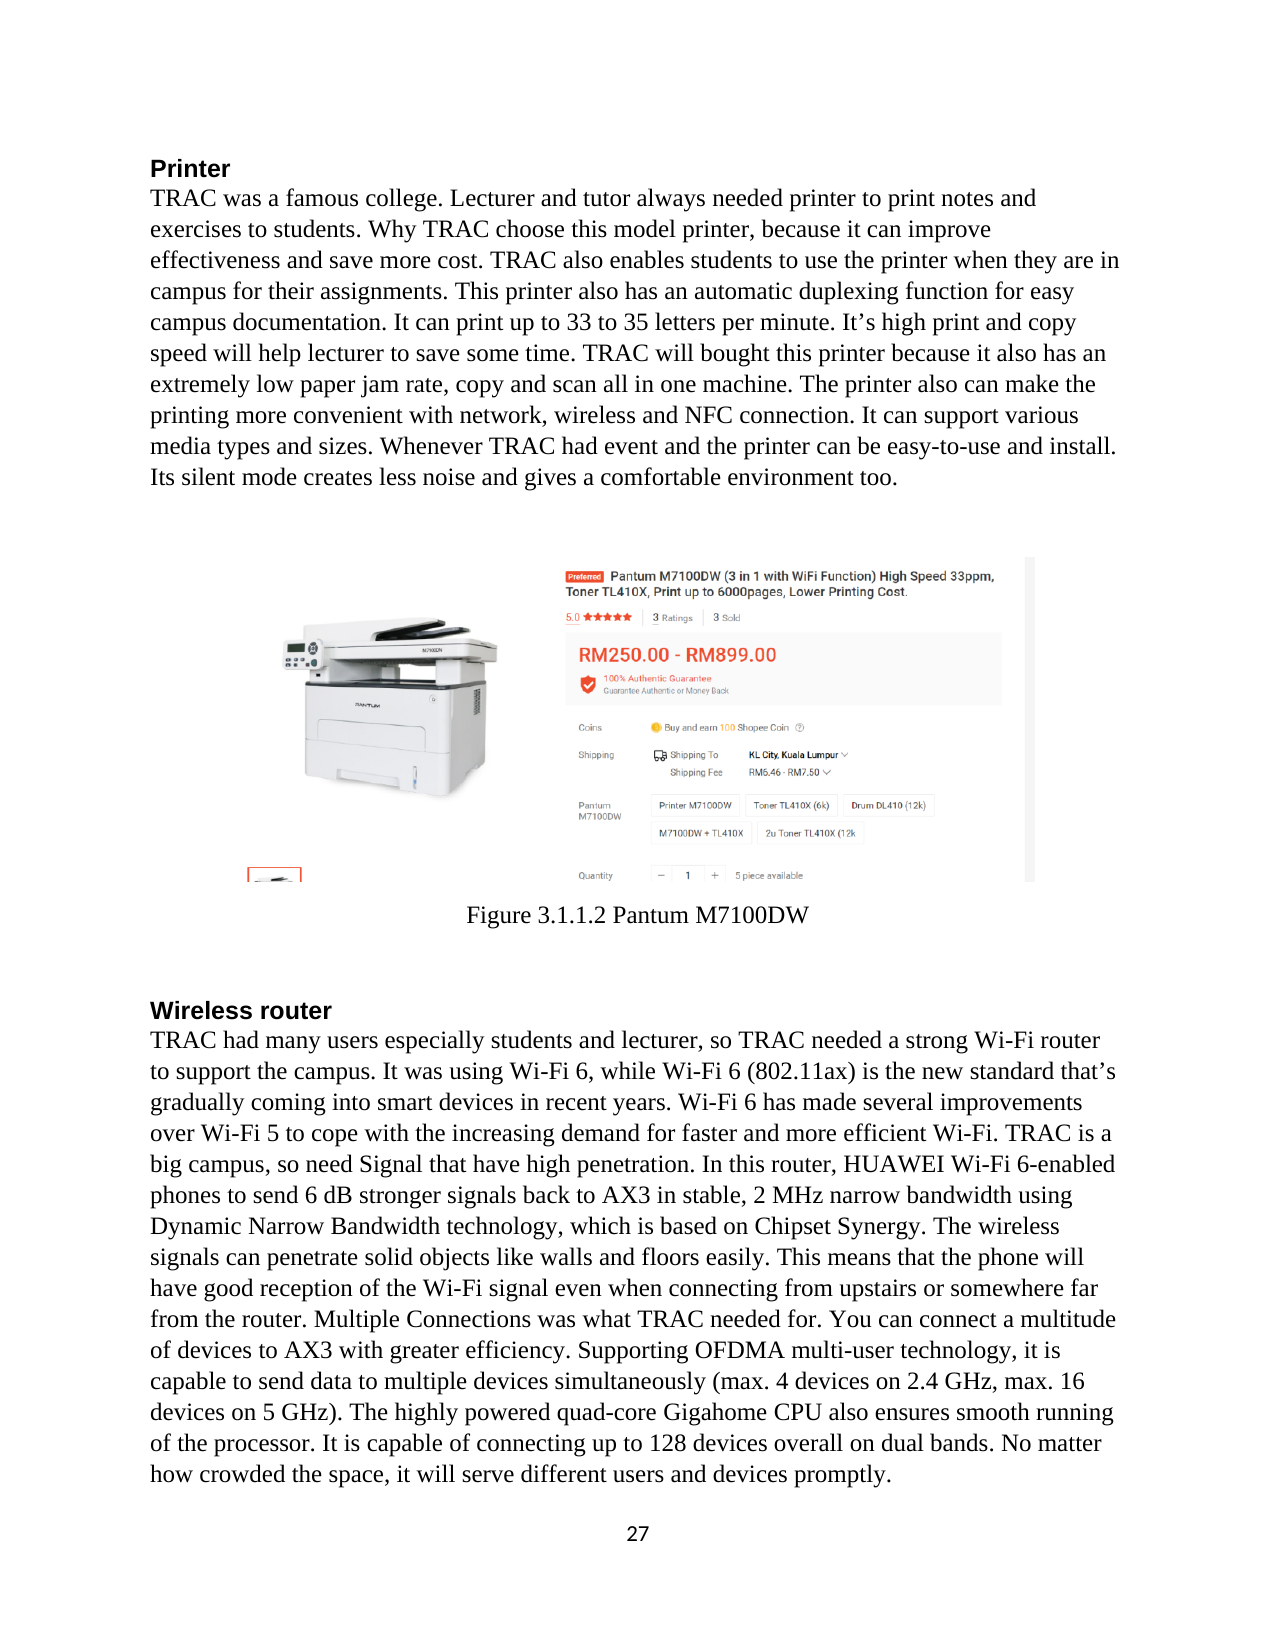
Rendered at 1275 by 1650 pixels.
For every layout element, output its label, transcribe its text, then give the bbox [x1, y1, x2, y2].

subtitle Wireless router [150, 996, 1125, 1025]
text TRAC was a famous college. Lecturer and tutor always needed printer to print notes and exercises to students. Why TRAC choose this model printer, because it can improve effectiveness and save more cost. TRAC also enables students to use the printer when they are in campus for their assignments. This printer also has an automatic duplexing function for easy campus documentation. It can print up to 33 to 35 letters per minute. It’s high print and copy speed will help lecturer to save some time. TRAC will bought this printer because it also has an extremely low paper jam rate, copy and scan all in one machine. The printer also can make the printing more convenient with network, wireless and NFC connection. It can support various media types and sizes. Whenever TRAC had event and the printer can be easy-to-use and install. Its silent mode creates less noise and gives a comfortable environment too. [150, 183, 1125, 491]
text TRAC had many users especially students and lecturer, so TRAC needed a strong Wi-Fi router to support the campus. It was using Wi-Fi 6, while Wi-Fi 6 (802.11ax) is the new standard that’s gradually coming into smart devices in recent years. Wi-Fi 6 has made several improvements over Wi-Fi 5 to cope with the increasing demand for faster and more efficient Wi-Fi. TRAC is a big campus, so need Signal that have high penetration. In this router, HUAWEI Wi-Fi 6-enabled phones to send 6 dB stronger signals back to AX3 in stable, 2 MHz narrow bandwidth using Dynamic Narrow Bandwidth technology, which is based on Chipset Synergy. The wireless signals can penetrate solid objects like walls and floors easily. This means that the phone will have good reception of the Wi-Fi signal even when connecting from upstairs or somewhere far from the router. Multiple Connections was what TRAC needed for. You can connect a multitude of devices to AX3 with greater efficiency. Supporting OFDMA multi-user technology, it is capable to send data to multiple devices simultaneously (max. 4 devices on 2.4 GHz, max. 16 devices on 5 GHz). The highly powered quad-core Gigahome CPU also ensures smooth running of the processor. It is capable of connecting up to 128 devices overall on dual bands. No matter how crowded the space, it will serve different users and devices promptly. [150, 1025, 1125, 1488]
subtitle Printer [150, 154, 1125, 183]
text Figure 3.1.1.2 Pantum M7100DW [150, 901, 1125, 929]
picture [240, 557, 1035, 882]
